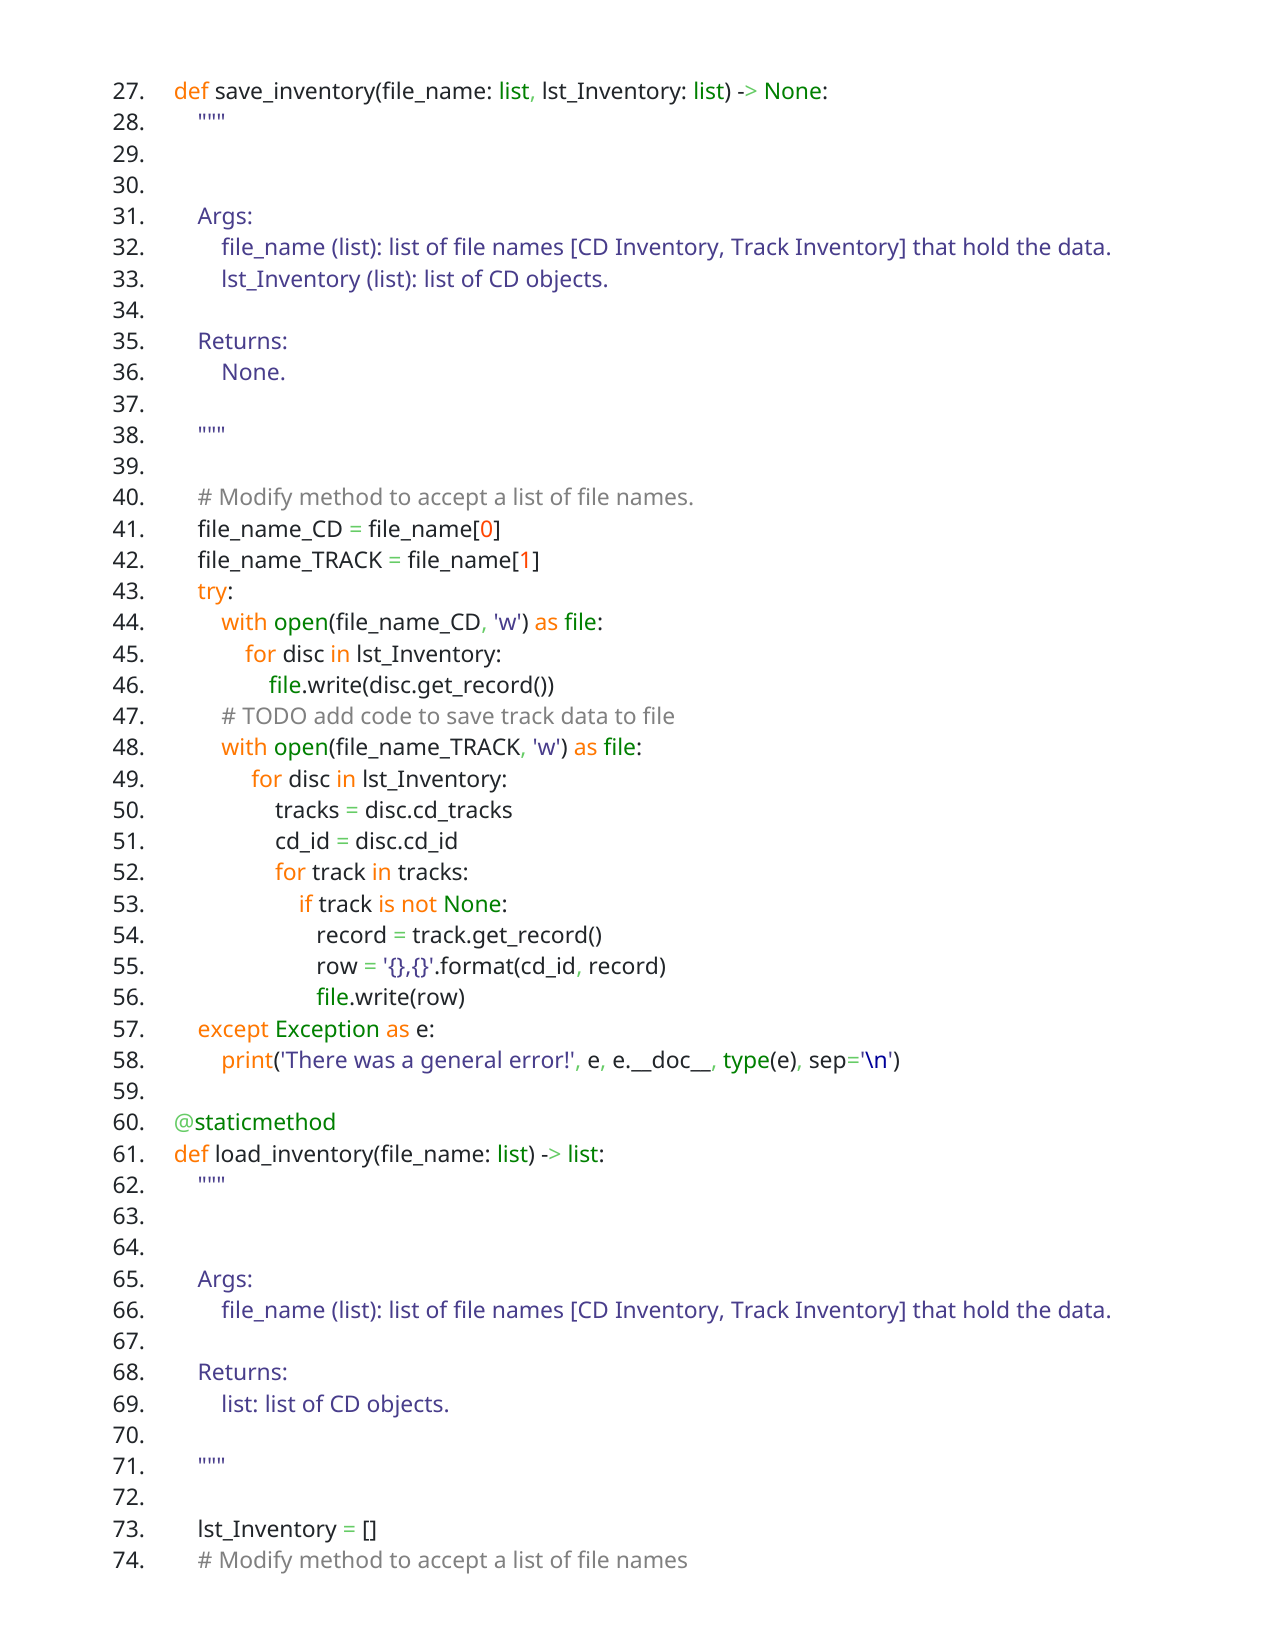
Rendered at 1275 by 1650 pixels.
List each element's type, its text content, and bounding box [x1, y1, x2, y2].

list for track in tracks: [112, 856, 1200, 887]
list """ [112, 419, 1200, 450]
list file.write(row) [112, 981, 1200, 1012]
list row = '{},{}'.format(cd_id, record) [112, 950, 1200, 981]
list list: list of CD objects. [112, 1387, 1200, 1419]
list """ [112, 1450, 1200, 1481]
list if track is not None: [112, 887, 1200, 919]
list Args: [112, 200, 1200, 231]
list # TODO add code to save track data to file [112, 700, 1200, 731]
list def save_inventory(file_name: list, lst_Inventory: list) -> None: [112, 75, 1200, 106]
list """ [112, 1169, 1200, 1200]
list None. [112, 356, 1200, 387]
list def load_inventory(file_name: list) -> list: [112, 1137, 1200, 1169]
list # Modify method to accept a list of file names. [112, 481, 1200, 512]
list for disc in lst_Inventory: [112, 637, 1200, 669]
list @staticmethod [112, 1106, 1200, 1137]
list print('There was a general error!', e, e.__doc__, type(e), sep='\n') [112, 1044, 1200, 1075]
list file_name_TRACK = file_name[1] [112, 544, 1200, 575]
list for disc in lst_Inventory: [112, 762, 1200, 794]
list with open(file_name_CD, 'w') as file: [112, 606, 1200, 637]
list Returns: [112, 325, 1200, 356]
list try: [112, 575, 1200, 606]
list record = track.get_record() [112, 919, 1200, 950]
list Args: [112, 1262, 1200, 1294]
list file_name (list): list of file names [CD Inventory, Track Inventory] that hold the data. [112, 231, 1200, 262]
list file.write(disc.get_record()) [112, 669, 1200, 700]
list """ [112, 106, 1200, 137]
list tracks = disc.cd_tracks [112, 794, 1200, 825]
list cd_id = disc.cd_id [112, 825, 1200, 856]
list file_name_CD = file_name[0] [112, 512, 1200, 544]
list lst_Inventory = [] [112, 1512, 1200, 1544]
list file_name (list): list of file names [CD Inventory, Track Inventory] that hold the data. [112, 1294, 1200, 1325]
list except Exception as e: [112, 1012, 1200, 1044]
list with open(file_name_TRACK, 'w') as file: [112, 731, 1200, 762]
list lst_Inventory (list): list of CD objects. [112, 262, 1200, 294]
list Returns: [112, 1356, 1200, 1387]
list # Modify method to accept a list of file names [112, 1544, 1200, 1575]
